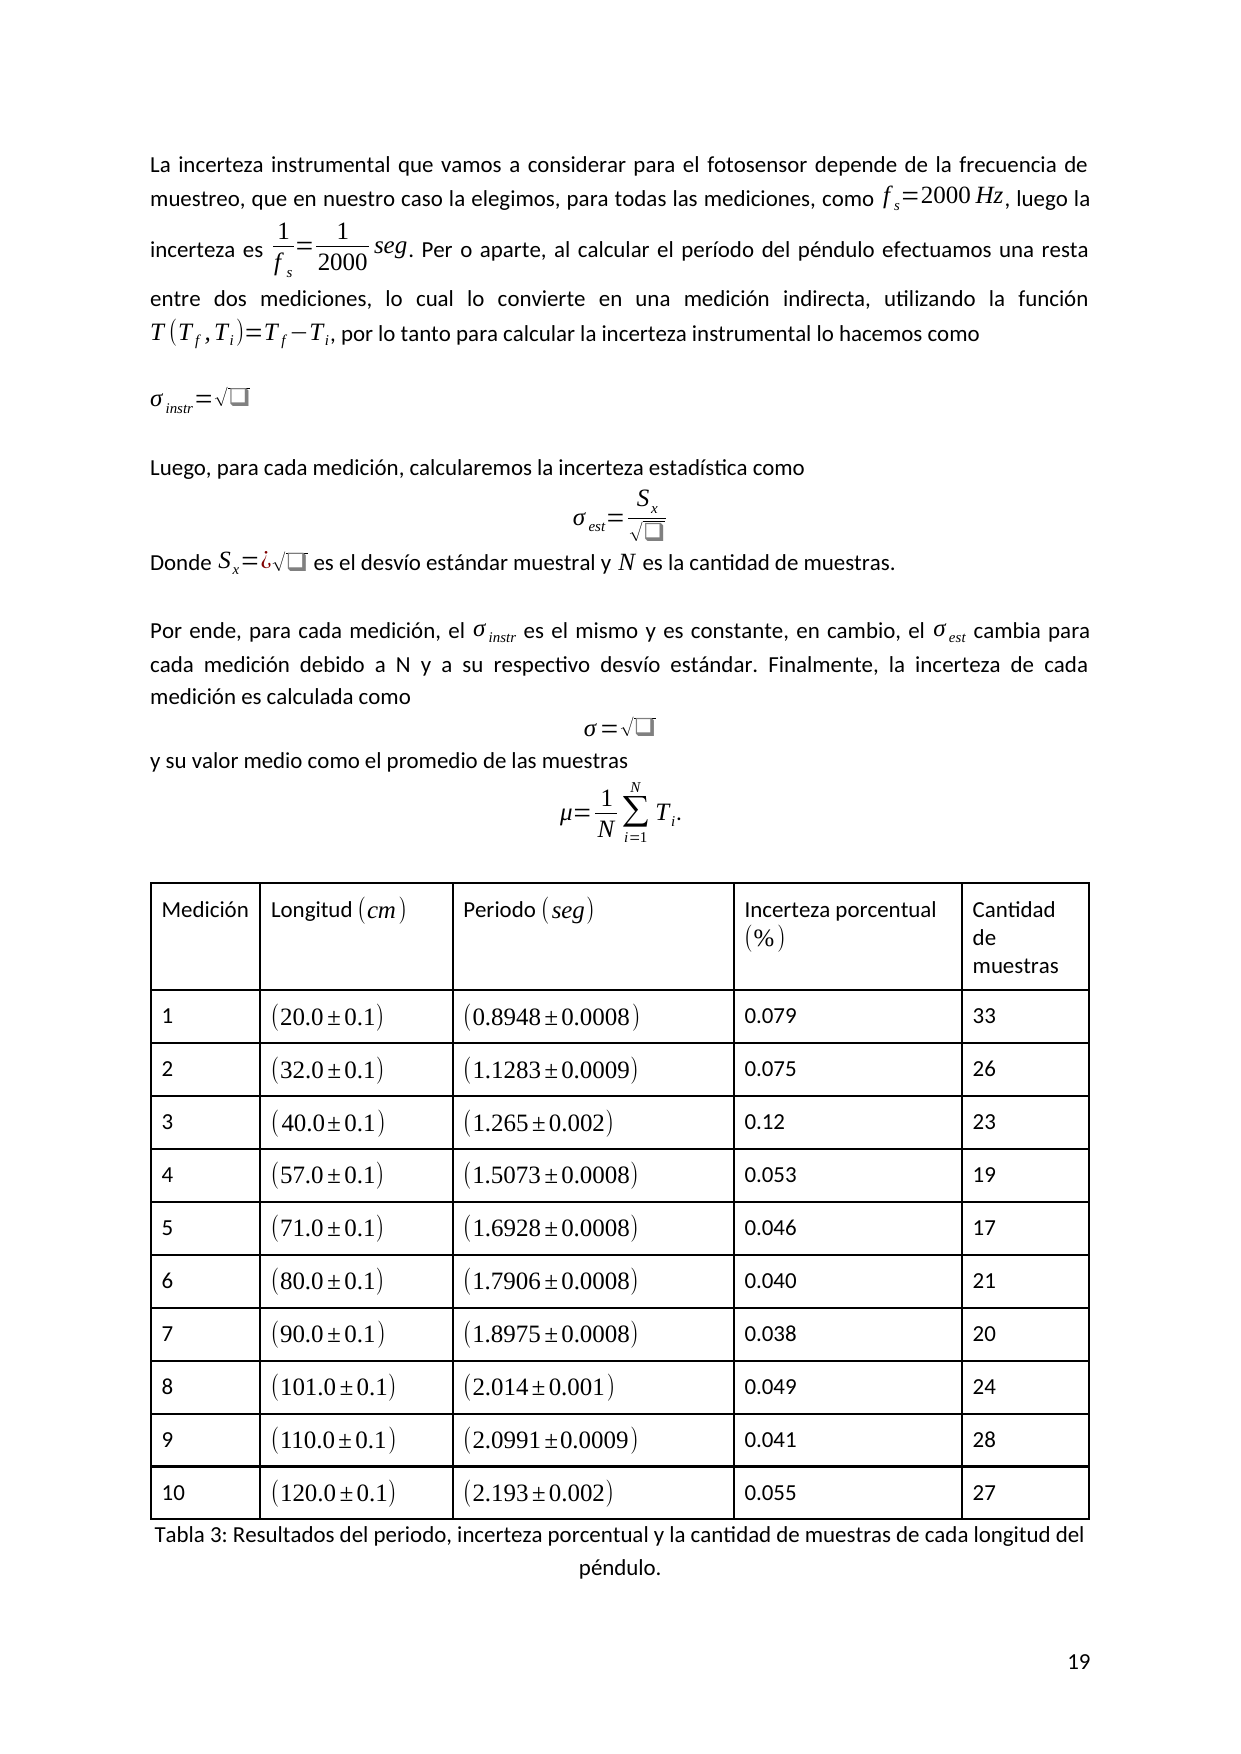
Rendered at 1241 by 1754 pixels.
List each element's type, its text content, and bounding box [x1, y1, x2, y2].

table_cell [261, 1256, 452, 1307]
table_cell [261, 991, 452, 1042]
table_cell [454, 1309, 733, 1359]
table_cell 24 [963, 1362, 1088, 1412]
table_cell 33 [963, 991, 1088, 1042]
text . [150, 778, 1090, 846]
table_cell 28 [963, 1415, 1088, 1465]
table_cell [261, 1362, 452, 1412]
table_cell 6 [152, 1256, 259, 1307]
table_cell [261, 1044, 452, 1095]
table_cell 0.041 [735, 1415, 961, 1465]
table_cell 9 [152, 1415, 259, 1465]
table_cell 17 [963, 1203, 1088, 1254]
table_cell 0.046 [735, 1203, 961, 1254]
table_cell [454, 1044, 733, 1095]
table_header Periodo [454, 884, 733, 989]
table_cell 23 [963, 1097, 1088, 1148]
table_cell [454, 991, 733, 1042]
table_cell 0.075 [735, 1044, 961, 1095]
table_cell 21 [963, 1256, 1088, 1307]
table_cell 10 [152, 1468, 259, 1518]
table_cell 19 [963, 1150, 1088, 1201]
table_cell 4 [152, 1150, 259, 1201]
table_cell [454, 1097, 733, 1148]
table_cell [261, 1415, 452, 1465]
table_cell 7 [152, 1309, 259, 1359]
text La incerteza instrumental que vamos a considerar para el fotosensor depende de la frecuencia de muestreo, que en nuestro caso la elegimos, para todas las mediciones, como , luego la incerteza es . Per o aparte, al calcular el período del péndulo efectuamos una resta entre dos mediciones, lo cual lo convierte en una medición indirecta, utilizando la función , por lo tanto para calcular la incerteza instrumental lo hacemos como [150, 150, 1090, 349]
table_cell 0.053 [735, 1150, 961, 1201]
table_cell [454, 1468, 733, 1518]
table_cell 0.049 [735, 1362, 961, 1412]
table_header Cantidad de muestras [963, 884, 1088, 989]
table_header Longitud [261, 884, 452, 989]
table_cell 0.038 [735, 1309, 961, 1359]
table_cell 27 [963, 1468, 1088, 1518]
table_cell 5 [152, 1203, 259, 1254]
text Donde es el desvío estándar muestral y es la cantidad de muestras. [150, 547, 1090, 578]
table_cell [261, 1203, 452, 1254]
table_header Incerteza porcentual [735, 884, 961, 989]
table_cell 2 [152, 1044, 259, 1095]
text Luego, para cada medición, calcularemos la incerteza estadística como [150, 453, 1090, 481]
table_cell [261, 1309, 452, 1359]
table_cell [261, 1468, 452, 1518]
table_cell [454, 1415, 733, 1465]
table_cell 0.079 [735, 991, 961, 1042]
table_cell [454, 1362, 733, 1412]
table_cell [454, 1203, 733, 1254]
text y su valor medio como el promedio de las muestras [150, 746, 1090, 774]
table_cell [261, 1097, 452, 1148]
table_cell 8 [152, 1362, 259, 1412]
table_cell 0.040 [735, 1256, 961, 1307]
table_cell [454, 1150, 733, 1201]
table_cell [454, 1256, 733, 1307]
table_cell 26 [963, 1044, 1088, 1095]
text Por ende, para cada medición, el es el mismo y es constante, en cambio, el cambia para cada medición debido a N y a su respectivo desvío estándar. Finalmente, la incerteza de cada medición es calculada como [150, 614, 1090, 710]
table_cell 20 [963, 1309, 1088, 1359]
table_cell 0.055 [735, 1468, 961, 1518]
table_cell 3 [152, 1097, 259, 1148]
table_cell 0.12 [735, 1097, 961, 1148]
table_cell 1 [152, 991, 259, 1042]
table_header Medición [152, 884, 259, 989]
text Tabla 3: Resultados del periodo, incerteza porcentual y la cantidad de muestras de cada longitud del péndulo. [150, 1520, 1090, 1581]
table_cell [261, 1150, 452, 1201]
